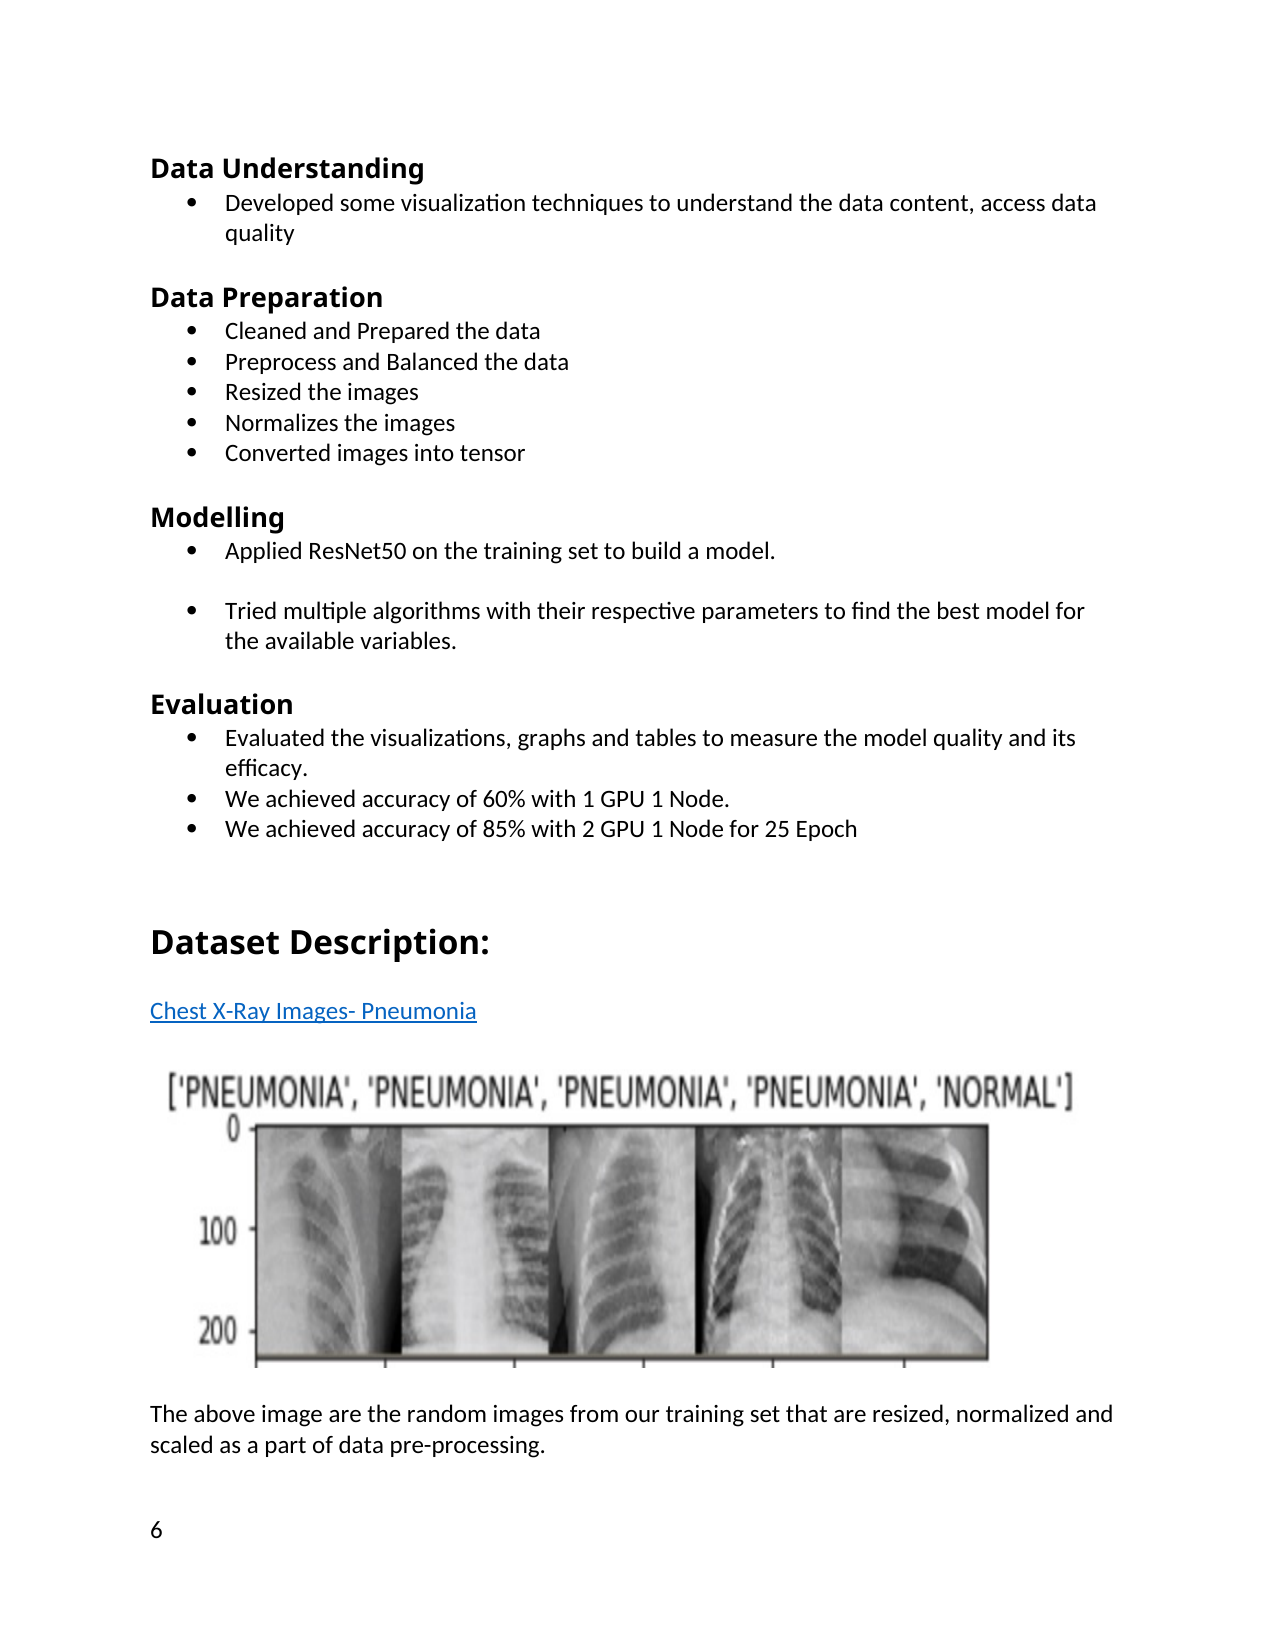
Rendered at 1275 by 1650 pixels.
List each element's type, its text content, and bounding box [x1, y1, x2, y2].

list Cleaned and Prepared the data [187, 315, 1125, 346]
list Developed some visualization techniques to understand the data content, access data quality [187, 187, 1125, 248]
subtitle Dataset Description: [150, 919, 1125, 964]
text Chest X-Ray Images- Pneumonia [150, 995, 1125, 1026]
list Preprocess and Balanced the data [187, 346, 1125, 376]
list Converted images into tensor [187, 437, 1125, 468]
list Evaluated the visualizations, graphs and tables to measure the model quality and its efficacy. [187, 722, 1125, 783]
picture [150, 1056, 1120, 1368]
subtitle Data Understanding [150, 150, 1125, 187]
list Tried multiple algorithms with their respective parameters to find the best model for the available variables. [187, 595, 1125, 656]
list Resized the images [187, 376, 1125, 407]
subtitle Modelling [150, 498, 1125, 535]
list Normalizes the images [187, 407, 1125, 437]
subtitle Evaluation [150, 685, 1125, 722]
list We achieved accuracy of 60% with 1 GPU 1 Node. [187, 783, 1125, 814]
list Applied ResNet50 on the training set to build a model. [187, 535, 1125, 566]
subtitle Data Preparation [150, 278, 1125, 315]
text The above image are the random images from our training set that are resized, normalized and scaled as a part of data pre-processing. [150, 1398, 1125, 1459]
list We achieved accuracy of 85% with 2 GPU 1 Node for 25 Epoch [187, 814, 1125, 844]
